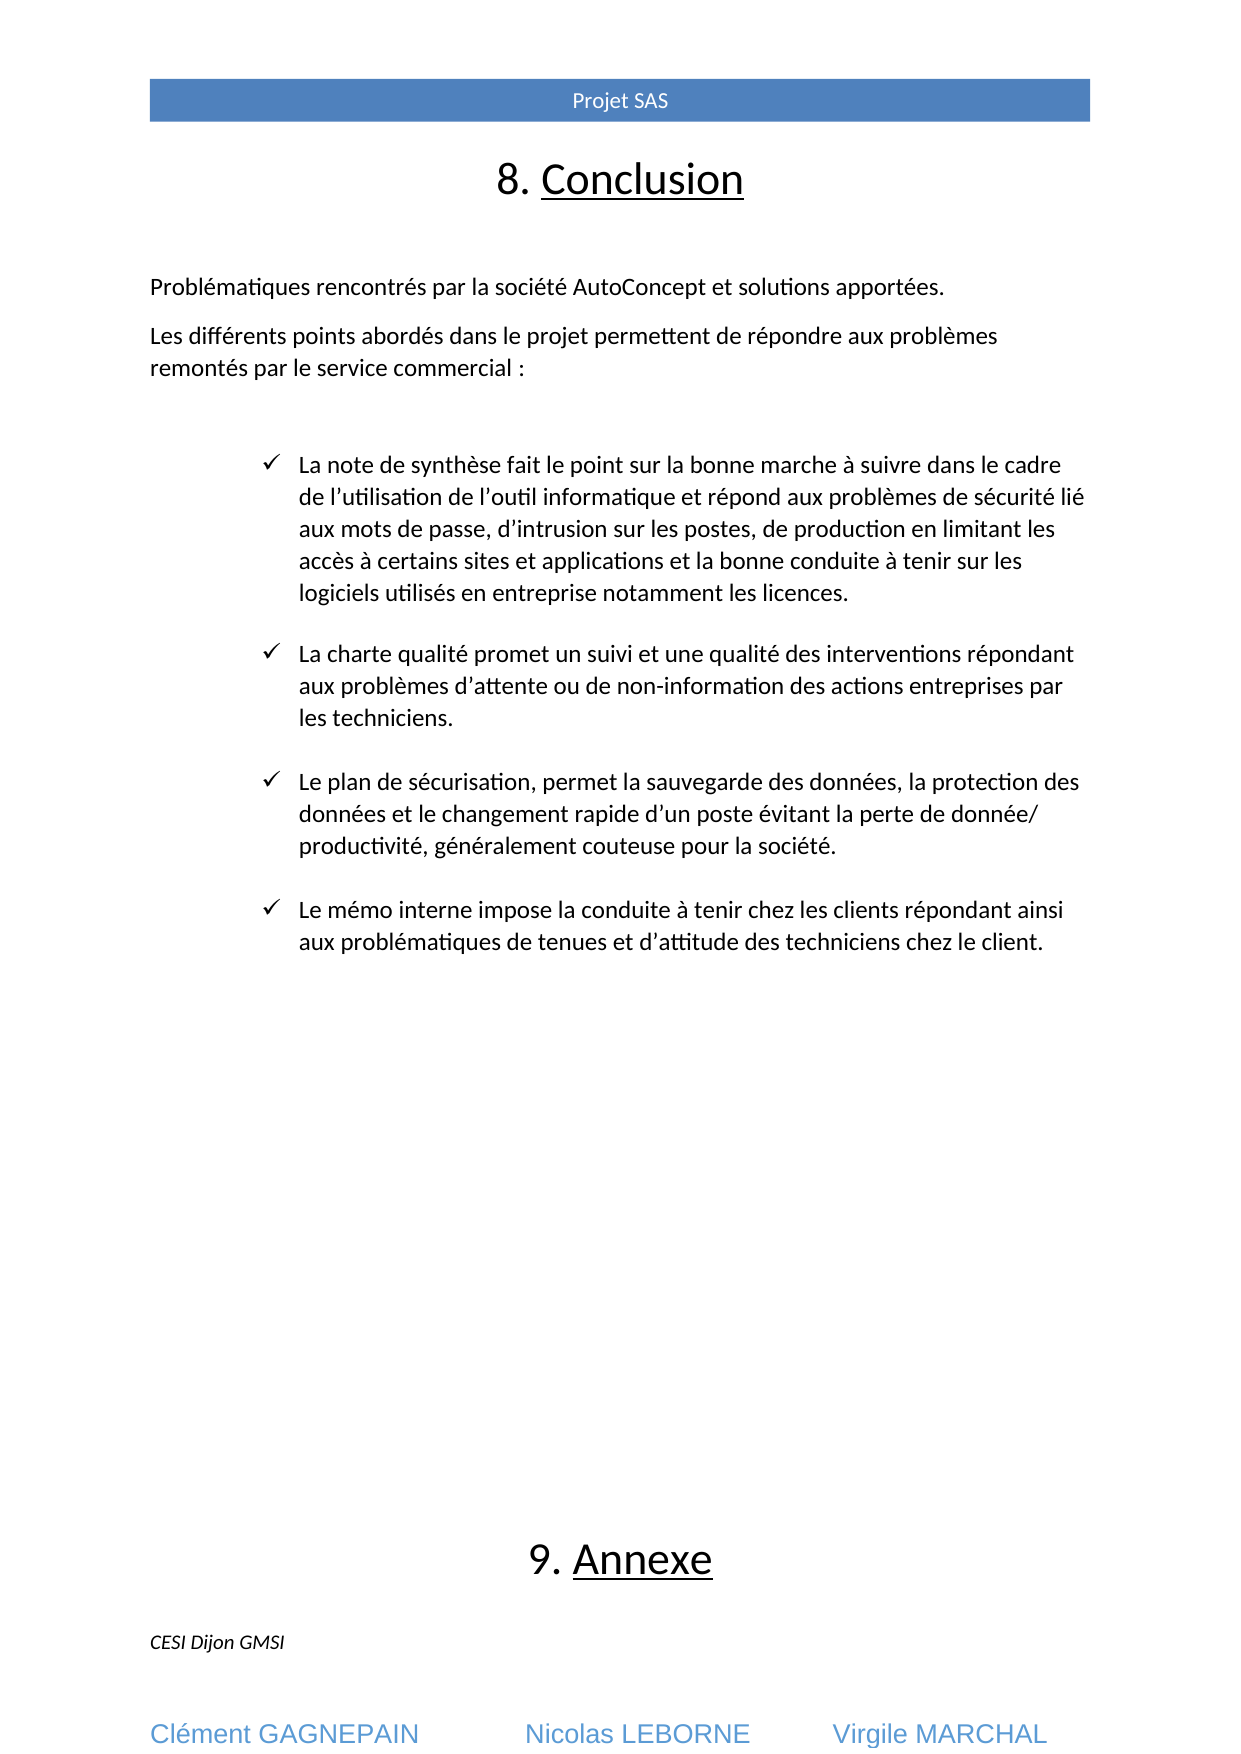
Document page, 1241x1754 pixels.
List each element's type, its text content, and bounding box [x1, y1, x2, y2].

list La note de synthèse fait le point sur la bonne marche à suivre dans le cadre de l’utilisation de l’outil informatique et répond aux problèmes de sécurité lié aux mots de passe, d’intrusion sur les postes, de production en limitant les accès à certains sites et applications et la bonne conduite à tenir sur les logiciels utilisés en entreprise notamment les licences. [261, 449, 1090, 637]
text Les différents points abordés dans le projet permettent de répondre aux problèmes remontés par le service commercial : [150, 320, 1090, 382]
list Le mémo interne impose la conduite à tenir chez les clients répondant ainsi aux problématiques de tenues et d’attitude des techniciens chez le client. [261, 894, 1090, 957]
subtitle Annexe [150, 1530, 1090, 1586]
list Le plan de sécurisation, permet la sauvegarde des données, la protection des données et le changement rapide d’un poste évitant la perte de donnée/ productivité, généralement couteuse pour la société. [261, 766, 1090, 861]
text Problématiques rencontrés par la société AutoConcept et solutions apportées. [150, 271, 1090, 302]
subtitle Conclusion [150, 150, 1090, 206]
list La charte qualité promet un suivi et une qualité des interventions répondant aux problèmes d’attente ou de non-information des actions entreprises par les techniciens. [261, 638, 1090, 733]
